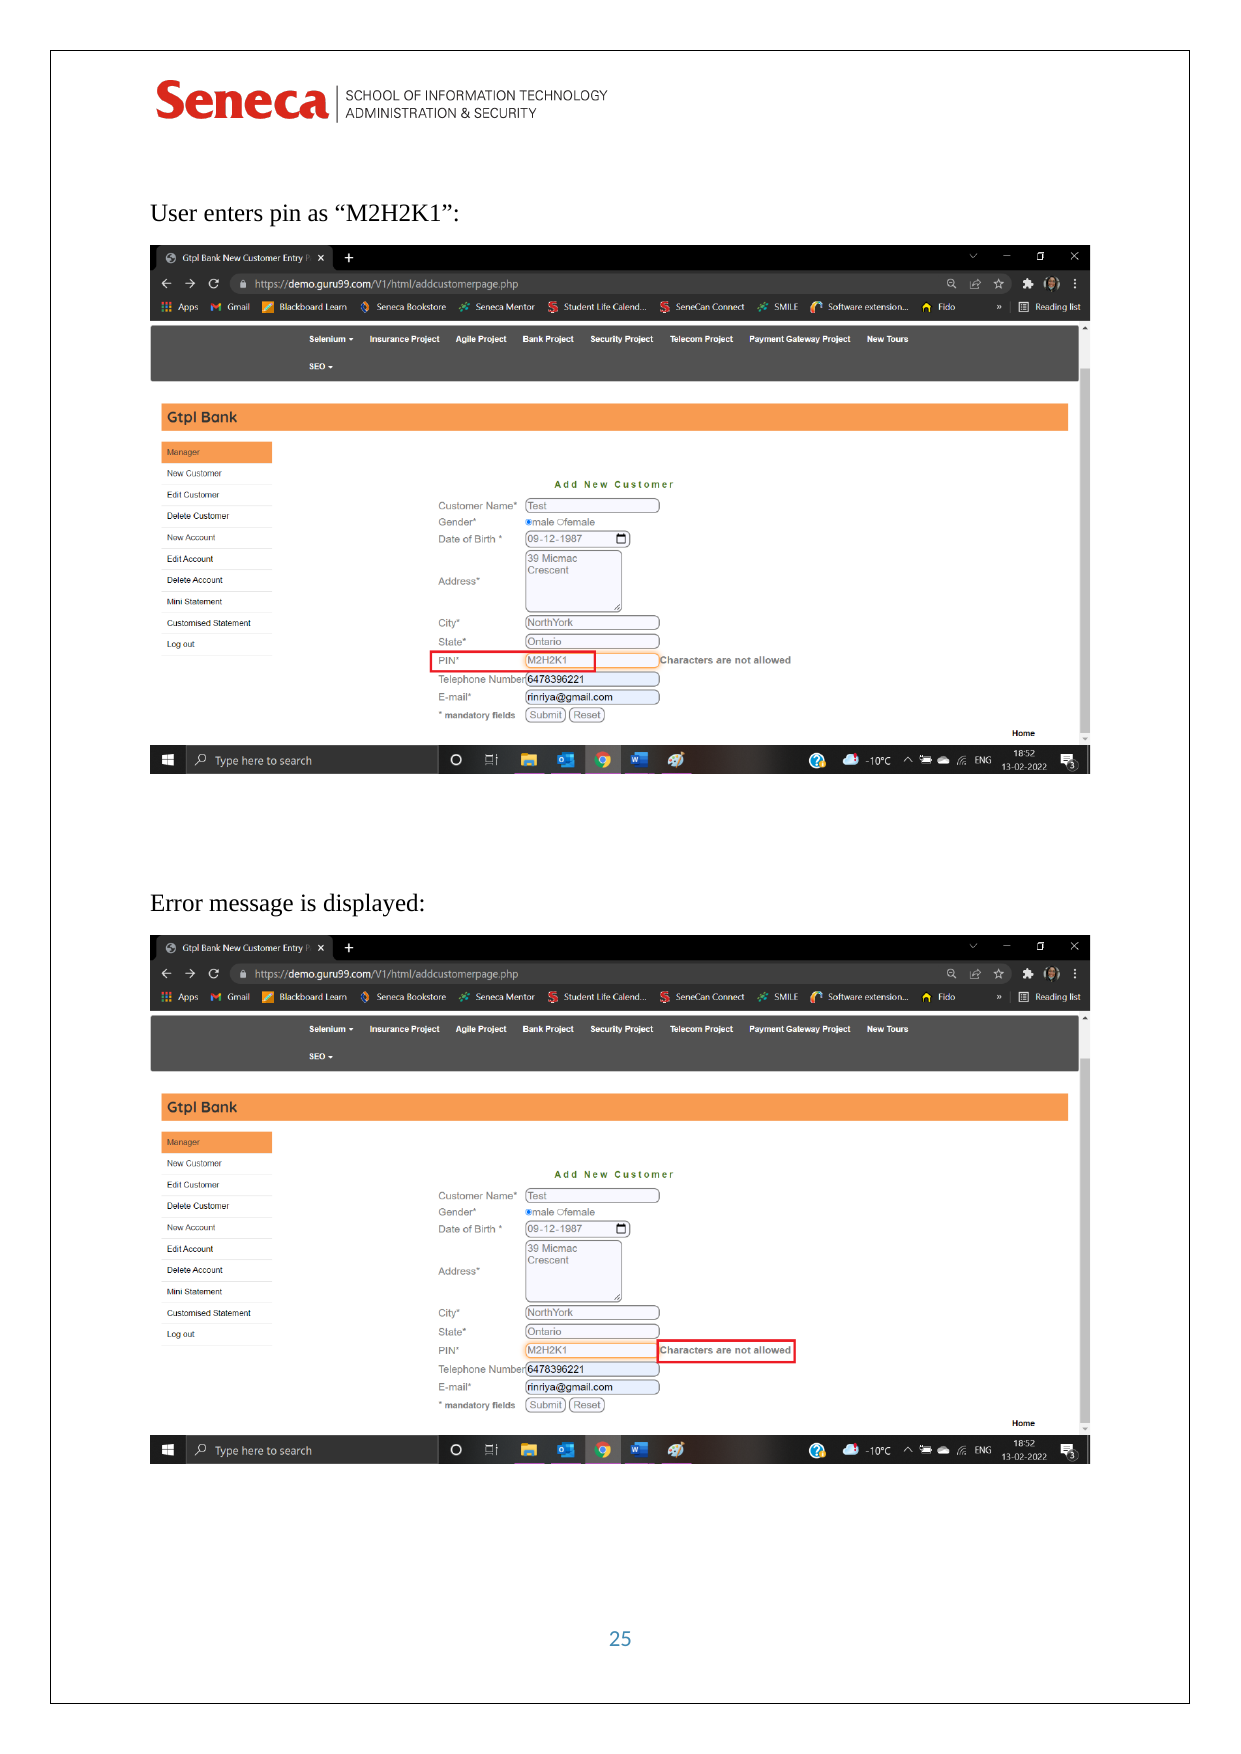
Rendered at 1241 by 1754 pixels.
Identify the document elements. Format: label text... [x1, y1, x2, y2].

picture [150, 73, 656, 129]
text Error message is displayed: [150, 888, 1090, 917]
picture [150, 245, 1091, 774]
text User enters pin as “M2H2K1”: [150, 198, 1090, 226]
picture [150, 935, 1091, 1464]
